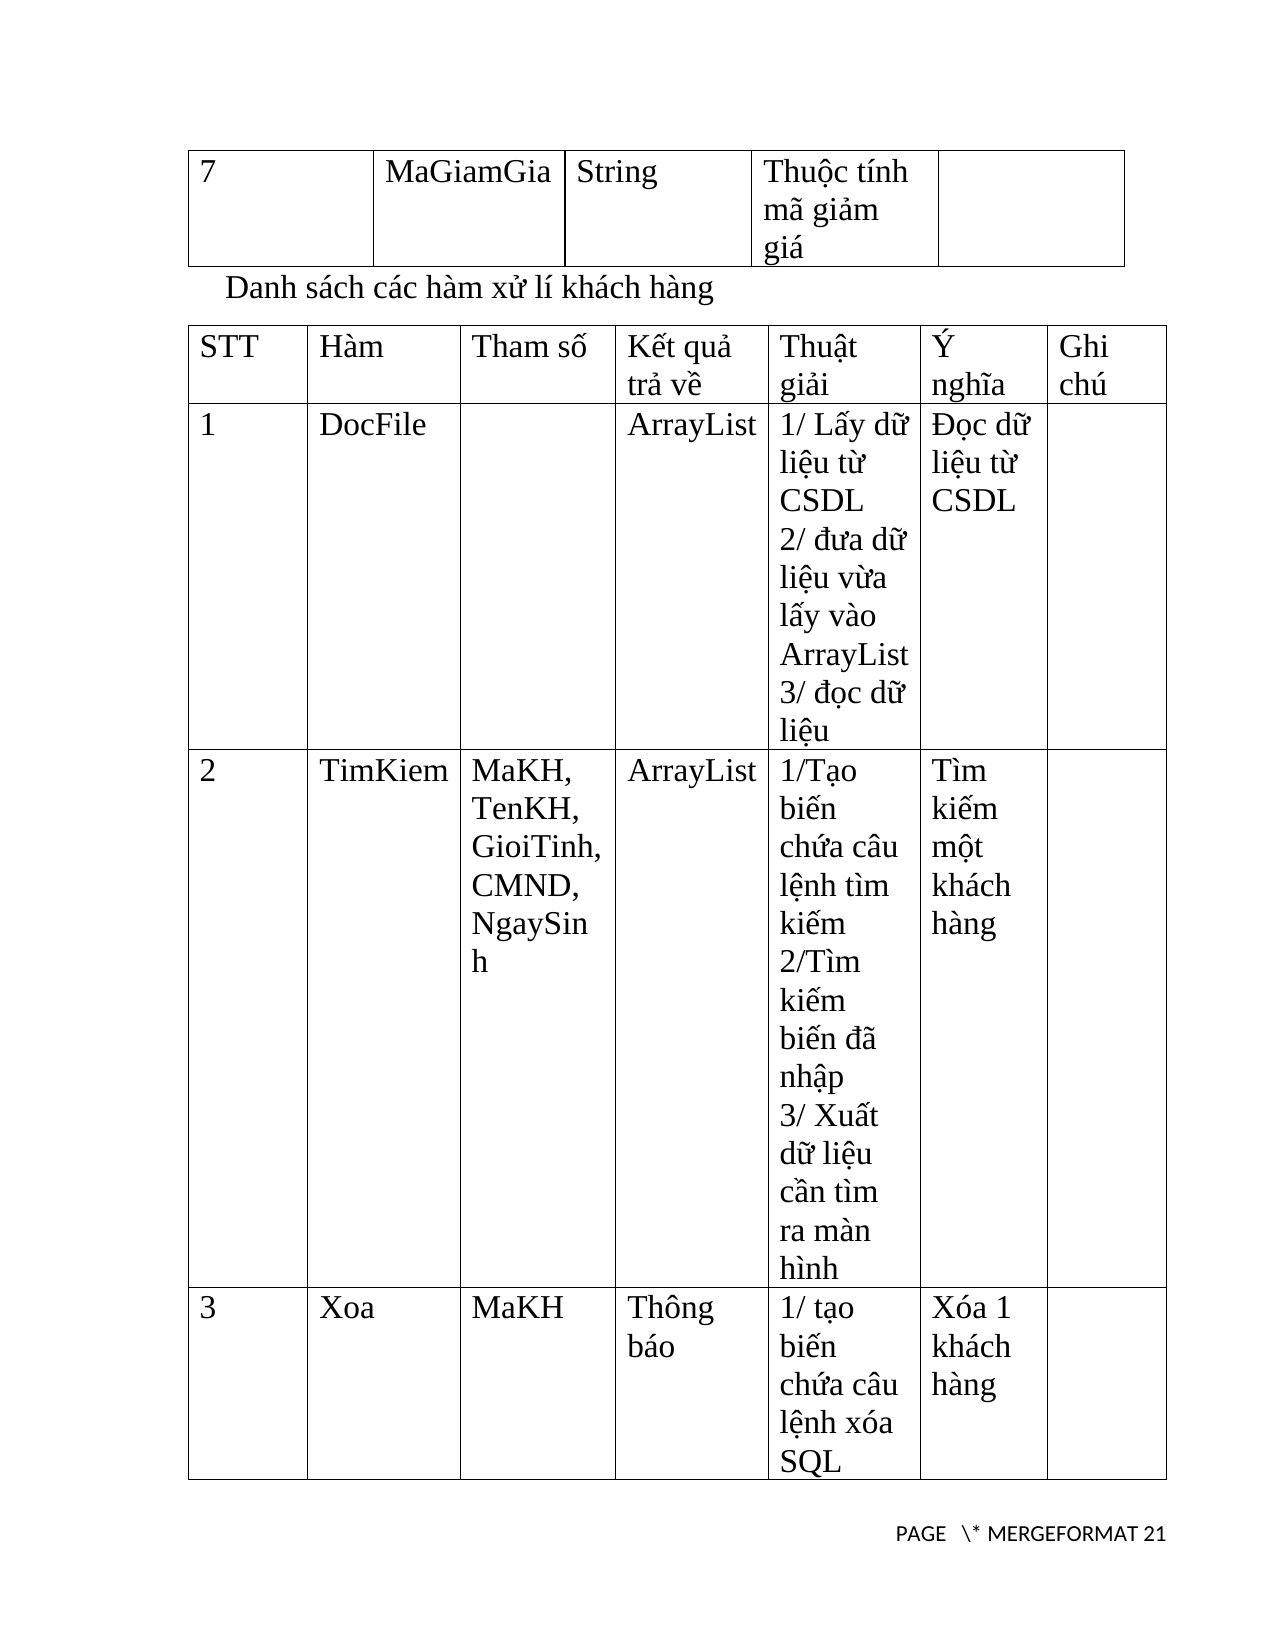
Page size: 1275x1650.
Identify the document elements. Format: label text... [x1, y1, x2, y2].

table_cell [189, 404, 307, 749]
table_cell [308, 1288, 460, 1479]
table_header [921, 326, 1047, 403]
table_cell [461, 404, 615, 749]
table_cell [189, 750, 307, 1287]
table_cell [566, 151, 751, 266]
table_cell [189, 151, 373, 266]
list Danh sách các hàm xử lí khách hàng [225, 267, 1167, 305]
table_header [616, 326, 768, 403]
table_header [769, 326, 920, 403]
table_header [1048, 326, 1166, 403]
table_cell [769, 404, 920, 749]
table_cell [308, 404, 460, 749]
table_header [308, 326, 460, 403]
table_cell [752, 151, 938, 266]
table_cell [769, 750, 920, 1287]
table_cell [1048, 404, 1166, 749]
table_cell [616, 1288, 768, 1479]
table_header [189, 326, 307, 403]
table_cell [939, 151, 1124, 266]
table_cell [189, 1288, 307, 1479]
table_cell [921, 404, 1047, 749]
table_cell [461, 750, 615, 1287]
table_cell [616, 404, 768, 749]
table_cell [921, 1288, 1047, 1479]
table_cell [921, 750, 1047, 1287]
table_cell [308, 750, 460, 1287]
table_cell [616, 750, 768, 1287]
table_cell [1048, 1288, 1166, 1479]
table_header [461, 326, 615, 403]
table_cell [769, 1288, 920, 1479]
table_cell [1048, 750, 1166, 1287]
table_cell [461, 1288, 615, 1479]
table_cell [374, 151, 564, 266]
